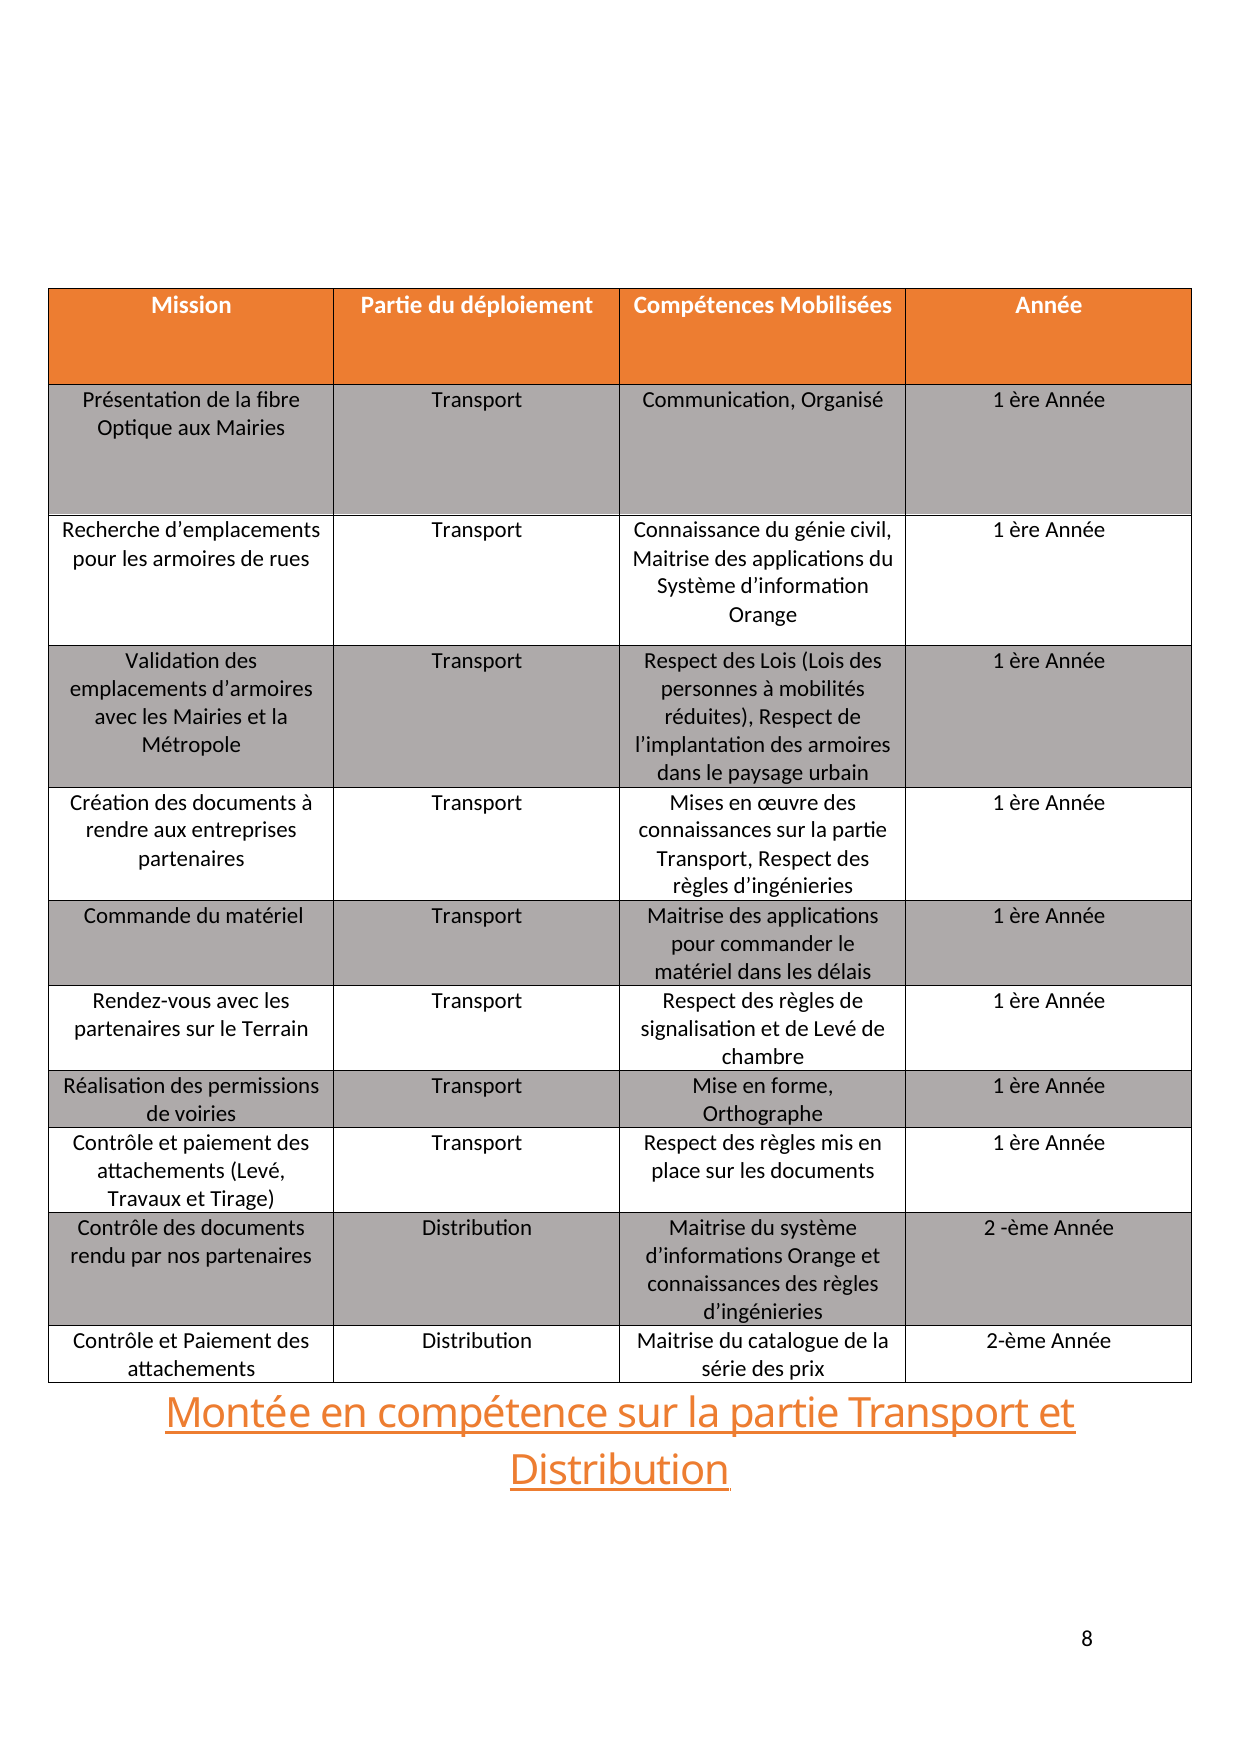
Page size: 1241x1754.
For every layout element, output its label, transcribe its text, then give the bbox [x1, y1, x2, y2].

table_cell Rendez-vous avec les partenaires sur le Terrain [49, 986, 333, 1070]
table_cell Transport [334, 901, 619, 985]
table_cell Transport [334, 788, 619, 900]
table_cell 1 ère Année [906, 385, 1191, 514]
table_cell 1 ère Année [906, 646, 1191, 787]
table_header Partie du déploiement [334, 289, 619, 384]
table_cell Transport [334, 1128, 619, 1212]
table_cell 1 ère Année [906, 901, 1191, 985]
table_cell 1 ère Année [906, 516, 1191, 645]
table_header Mission [49, 289, 333, 384]
table_cell 1 ère Année [906, 1128, 1191, 1212]
table_cell Distribution [334, 1326, 619, 1382]
table_cell Commande du matériel [49, 901, 333, 985]
table_cell Transport [334, 516, 619, 645]
table_cell Distribution [334, 1213, 619, 1325]
table_cell Recherche d’emplacements pour les armoires de rues [49, 516, 333, 645]
title Montée en compétence sur la partie Transport et Distribution [148, 1383, 1093, 1497]
table_cell Transport [334, 1071, 619, 1127]
table_cell Connaissance du génie civil, Maitrise des applications du Système d’information Orange [620, 516, 905, 645]
table_header Compétences Mobilisées [620, 289, 905, 384]
table_cell 1 ère Année [906, 1071, 1191, 1127]
table_header Année [906, 289, 1191, 384]
table_cell 1 ère Année [906, 788, 1191, 900]
table_cell 2-ème Année [906, 1326, 1191, 1382]
table_cell Transport [334, 986, 619, 1070]
table_cell Maitrise du système d’informations Orange et connaissances des règles d’ingénieries [620, 1213, 905, 1325]
table_cell Respect des Lois (Lois des personnes à mobilités réduites), Respect de l’implantation des armoires dans le paysage urbain [620, 646, 905, 787]
table_cell Réalisation des permissions de voiries [49, 1071, 333, 1127]
table_cell Contrôle des documents rendu par nos partenaires [49, 1213, 333, 1325]
table_cell 1 ère Année [906, 986, 1191, 1070]
table_cell Communication, Organisé [620, 385, 905, 514]
table_cell Contrôle et paiement des attachements (Levé, Travaux et Tirage) [49, 1128, 333, 1212]
table_cell Validation des emplacements d’armoires avec les Mairies et la Métropole [49, 646, 333, 787]
table_cell Maitrise des applications pour commander le matériel dans les délais [620, 901, 905, 985]
table_cell Contrôle et Paiement des attachements [49, 1326, 333, 1382]
table_cell Maitrise du catalogue de la série des prix [620, 1326, 905, 1382]
table_cell Transport [334, 646, 619, 787]
table_cell 2 -ème Année [906, 1213, 1191, 1325]
table_cell Transport [334, 385, 619, 514]
table_cell Présentation de la fibre Optique aux Mairies [49, 385, 333, 514]
table_cell Respect des règles mis en place sur les documents [620, 1128, 905, 1212]
table_cell Respect des règles de signalisation et de Levé de chambre [620, 986, 905, 1070]
table_cell Création des documents à rendre aux entreprises partenaires [49, 788, 333, 900]
table_cell Mises en œuvre des connaissances sur la partie Transport, Respect des règles d’ingénieries [620, 788, 905, 900]
table_cell Mise en forme, Orthographe [620, 1071, 905, 1127]
